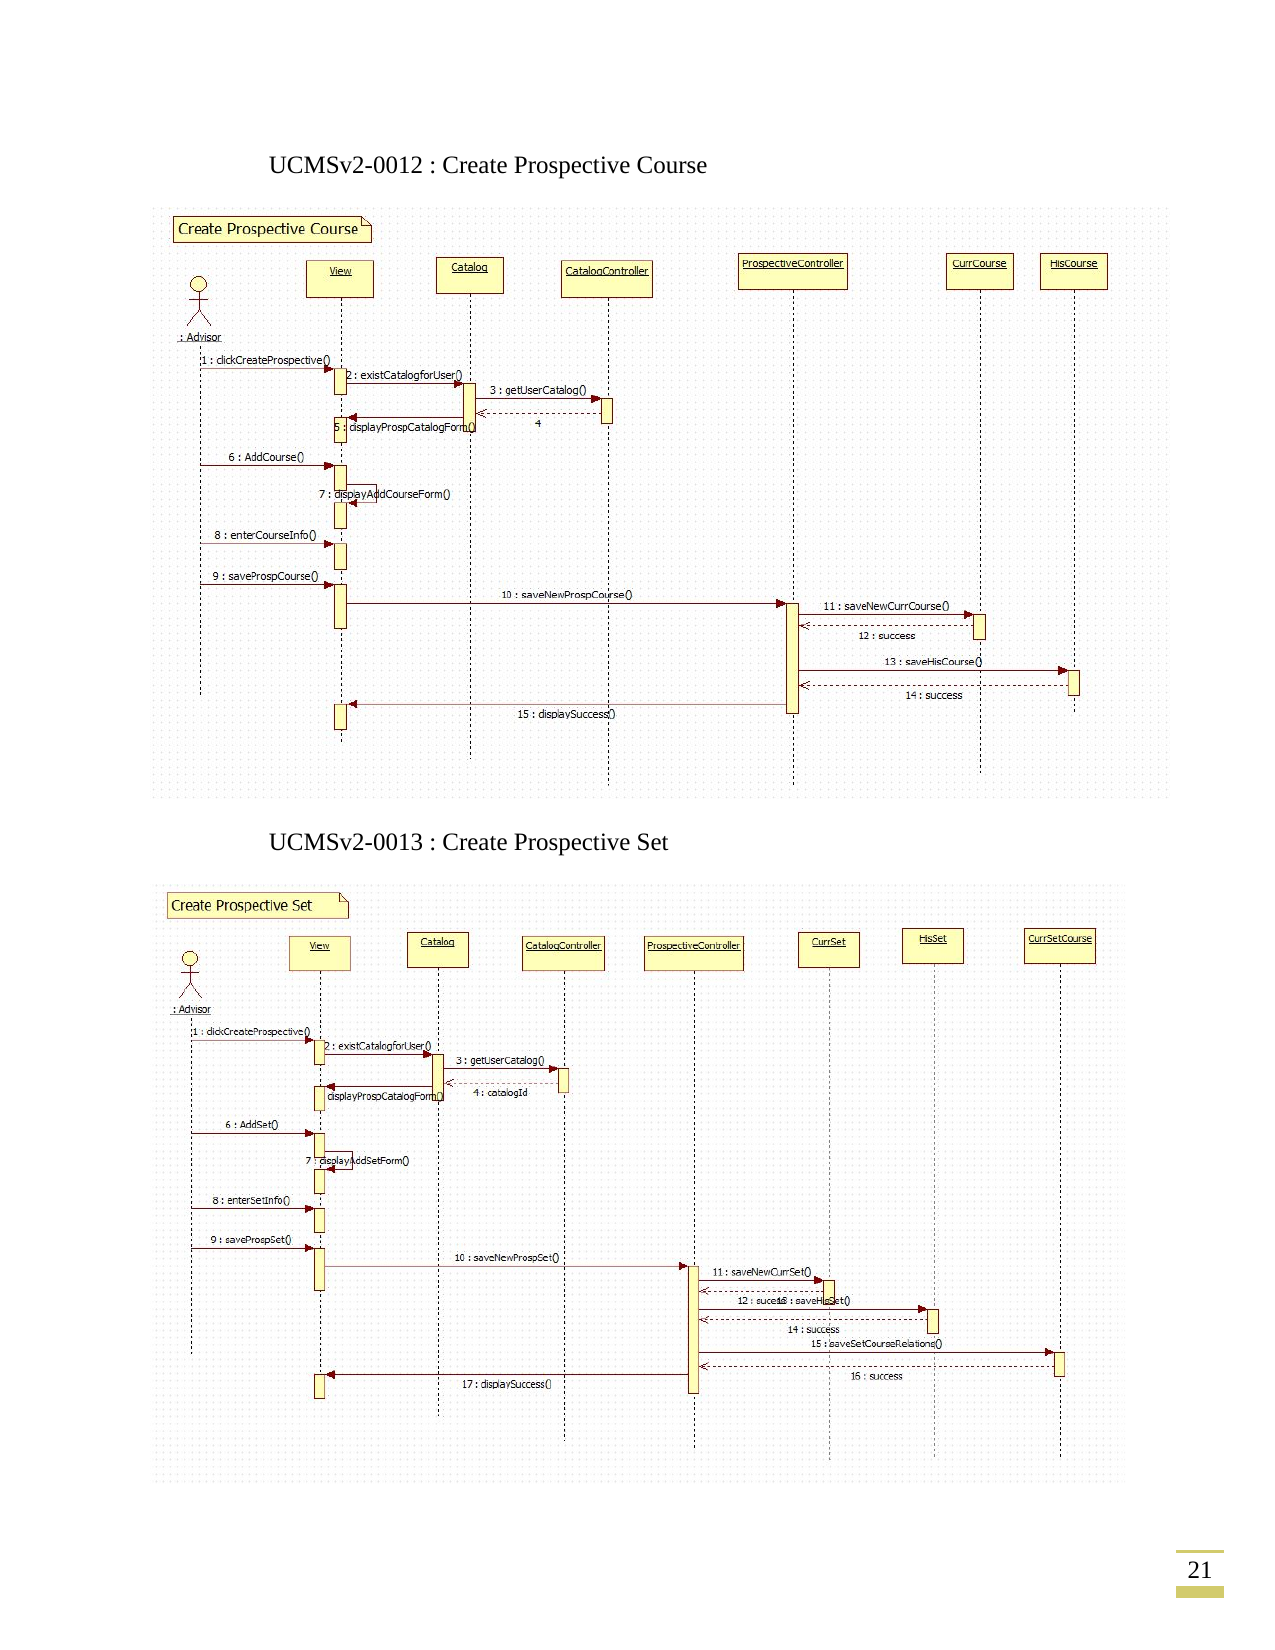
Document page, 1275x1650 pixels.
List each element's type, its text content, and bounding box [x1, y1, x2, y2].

text UCMSv2-0013 : Create Prospective Set [269, 827, 1125, 856]
text UCMSv2-0012 : Create Prospective Course [269, 150, 1125, 179]
picture [150, 207, 1171, 799]
picture [150, 884, 1125, 1484]
